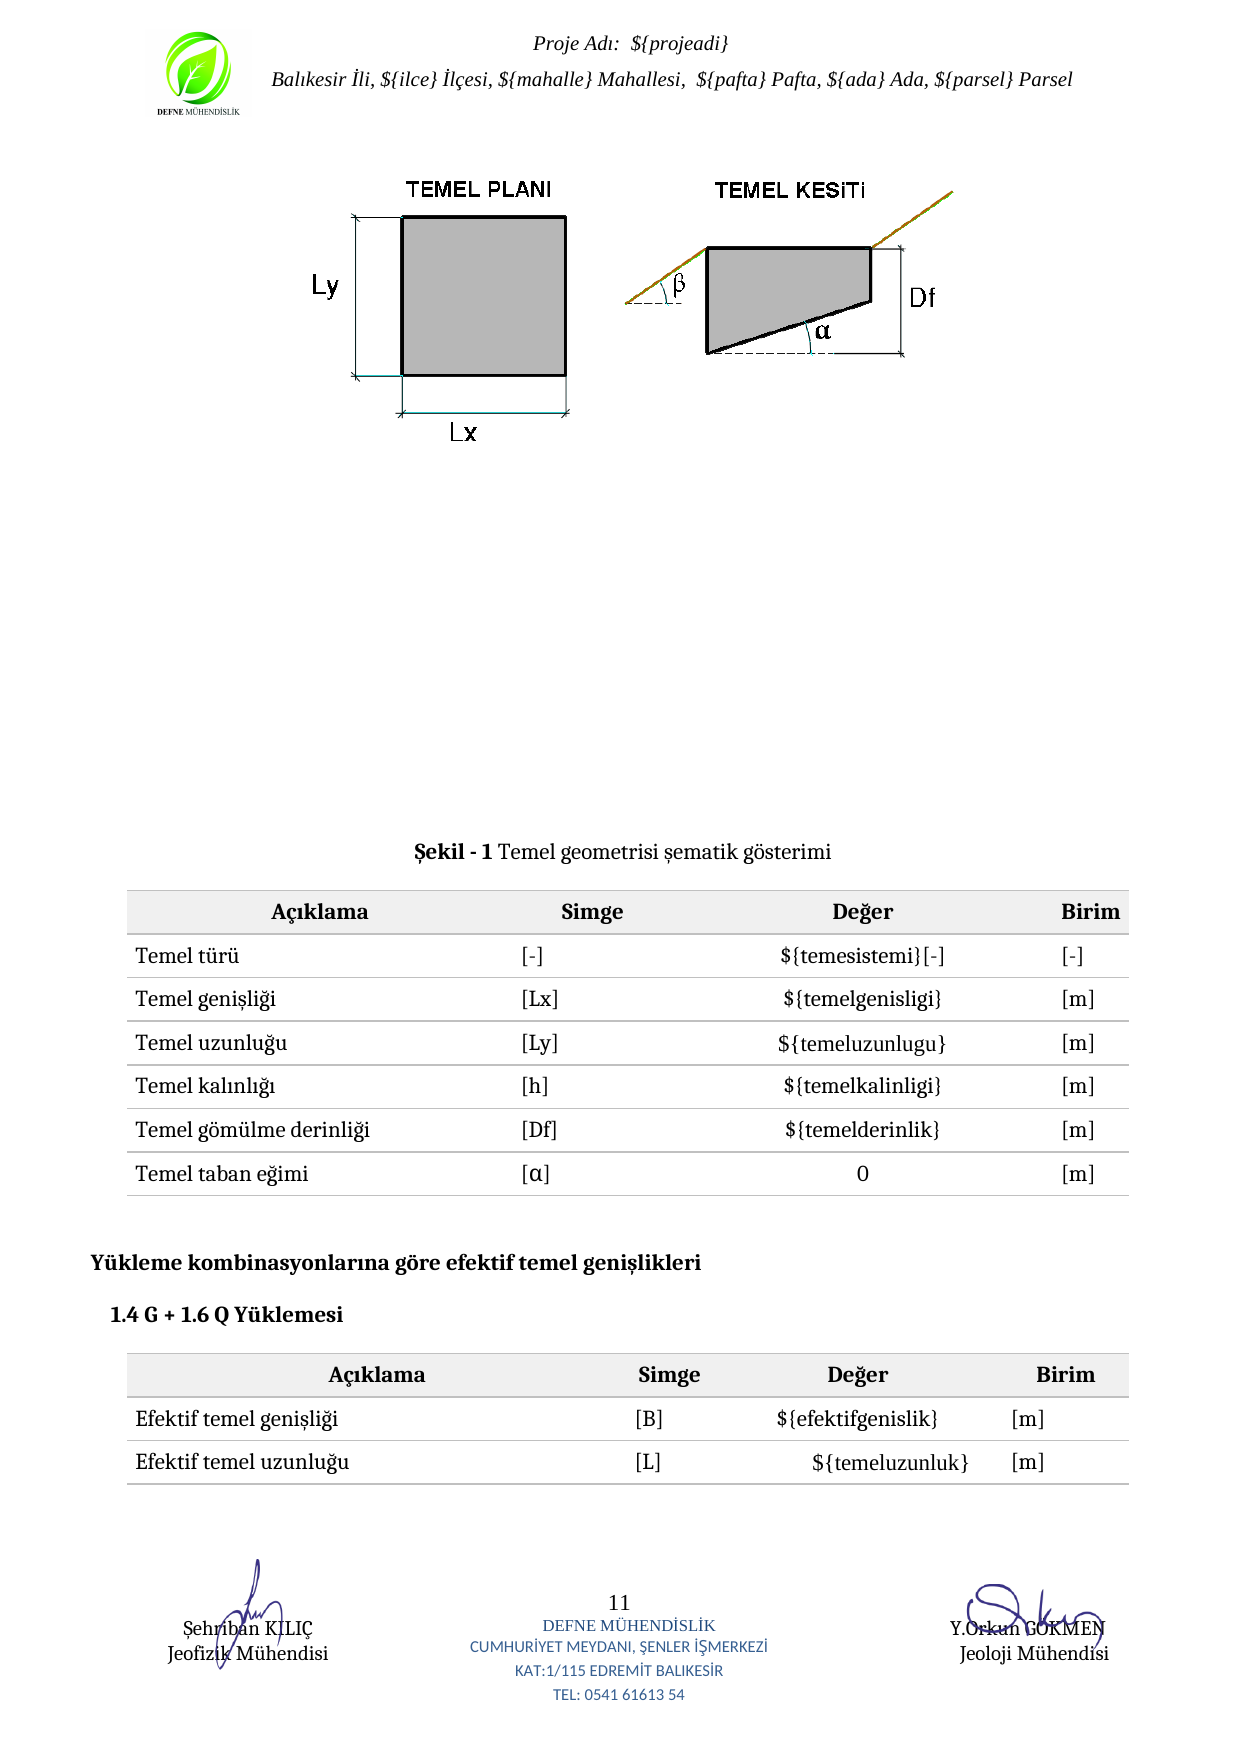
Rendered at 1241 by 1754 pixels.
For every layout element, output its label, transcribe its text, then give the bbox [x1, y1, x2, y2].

picture [215, 1559, 283, 1670]
table_cell Temel taban eğimi [127, 1153, 513, 1194]
text Şekil - 1 Temel geometrisi şematik gösterimi [60, 838, 1186, 865]
table_cell [m] [1003, 1398, 1129, 1440]
table_header Simge [513, 891, 673, 933]
picture [145, 29, 252, 117]
table_cell ${temelkalinligi} [673, 1066, 1053, 1107]
table_cell 0 [673, 1153, 1053, 1194]
table_cell ${temelgenisligi} [673, 978, 1053, 1020]
table_header Açıklama [127, 891, 513, 933]
table_header Değer [713, 1354, 1003, 1396]
table_cell [-] [1053, 935, 1129, 977]
table_cell ${temeluzunluk} [713, 1441, 1003, 1483]
table_cell Temel uzunluğu [127, 1022, 513, 1064]
table_cell [Df] [513, 1109, 673, 1151]
table_header Birim [1003, 1354, 1129, 1396]
table_cell Temel gömülme derinliği [127, 1109, 513, 1151]
table_cell [m] [1053, 1153, 1129, 1194]
table_cell ${efektifgenislik} [713, 1398, 1003, 1440]
picture [966, 1584, 1103, 1652]
table_cell [m] [1003, 1441, 1129, 1483]
table_cell [m] [1053, 1109, 1129, 1151]
text 1.4 G + 1.6 Q Yüklemesi [60, 1301, 1186, 1328]
table_header Değer [673, 891, 1053, 933]
text Yükleme kombinasyonlarına göre efektif temel genişlikleri [60, 1250, 1186, 1276]
table_header Simge [627, 1354, 713, 1396]
table_cell [-] [513, 935, 673, 977]
table_cell ${temelderinlik} [673, 1109, 1053, 1151]
table_cell Temel genişliği [127, 978, 513, 1020]
table_cell [m] [1053, 1066, 1129, 1107]
table_cell [m] [1053, 1022, 1129, 1064]
table_header Birim [1053, 891, 1129, 933]
table_cell [m] [1053, 978, 1129, 1020]
table_cell ${temesistemi}[-] [673, 935, 1053, 977]
table_cell [B] [627, 1398, 713, 1440]
picture [299, 156, 978, 477]
table_cell [α] [513, 1153, 673, 1194]
table_header Açıklama [127, 1354, 627, 1396]
table_cell Temel türü [127, 935, 513, 977]
table_cell Efektif temel uzunluğu [127, 1441, 627, 1483]
table_cell [Ly] [513, 1022, 673, 1064]
table_cell Temel kalınlığı [127, 1066, 513, 1107]
table_cell [L] [627, 1441, 713, 1483]
table_cell [h] [513, 1066, 673, 1107]
table_cell [Lx] [513, 978, 673, 1020]
table_cell ${temeluzunlugu} [673, 1022, 1053, 1064]
table_cell Efektif temel genişliği [127, 1398, 627, 1440]
